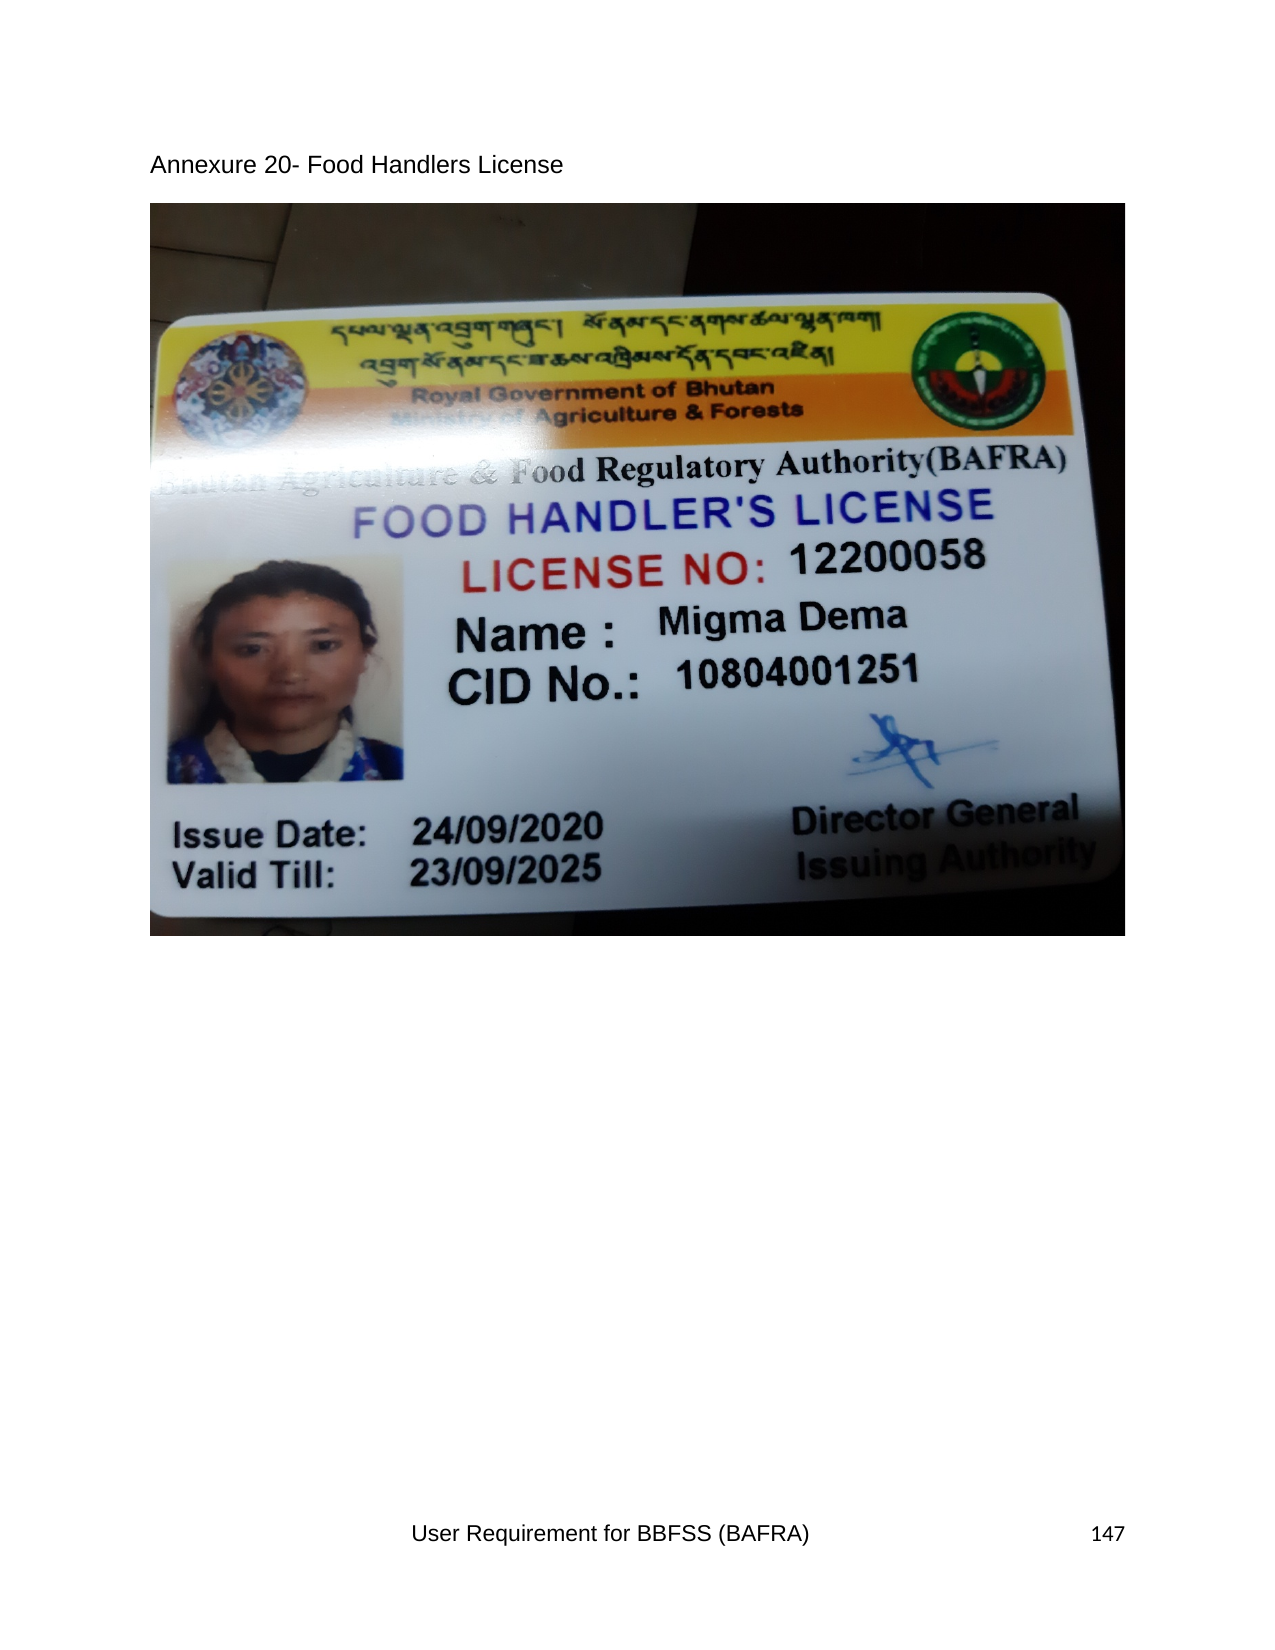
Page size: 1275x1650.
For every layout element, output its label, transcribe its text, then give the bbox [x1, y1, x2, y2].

text Annexure 20- Food Handlers License [150, 150, 1125, 179]
picture [150, 203, 1125, 936]
